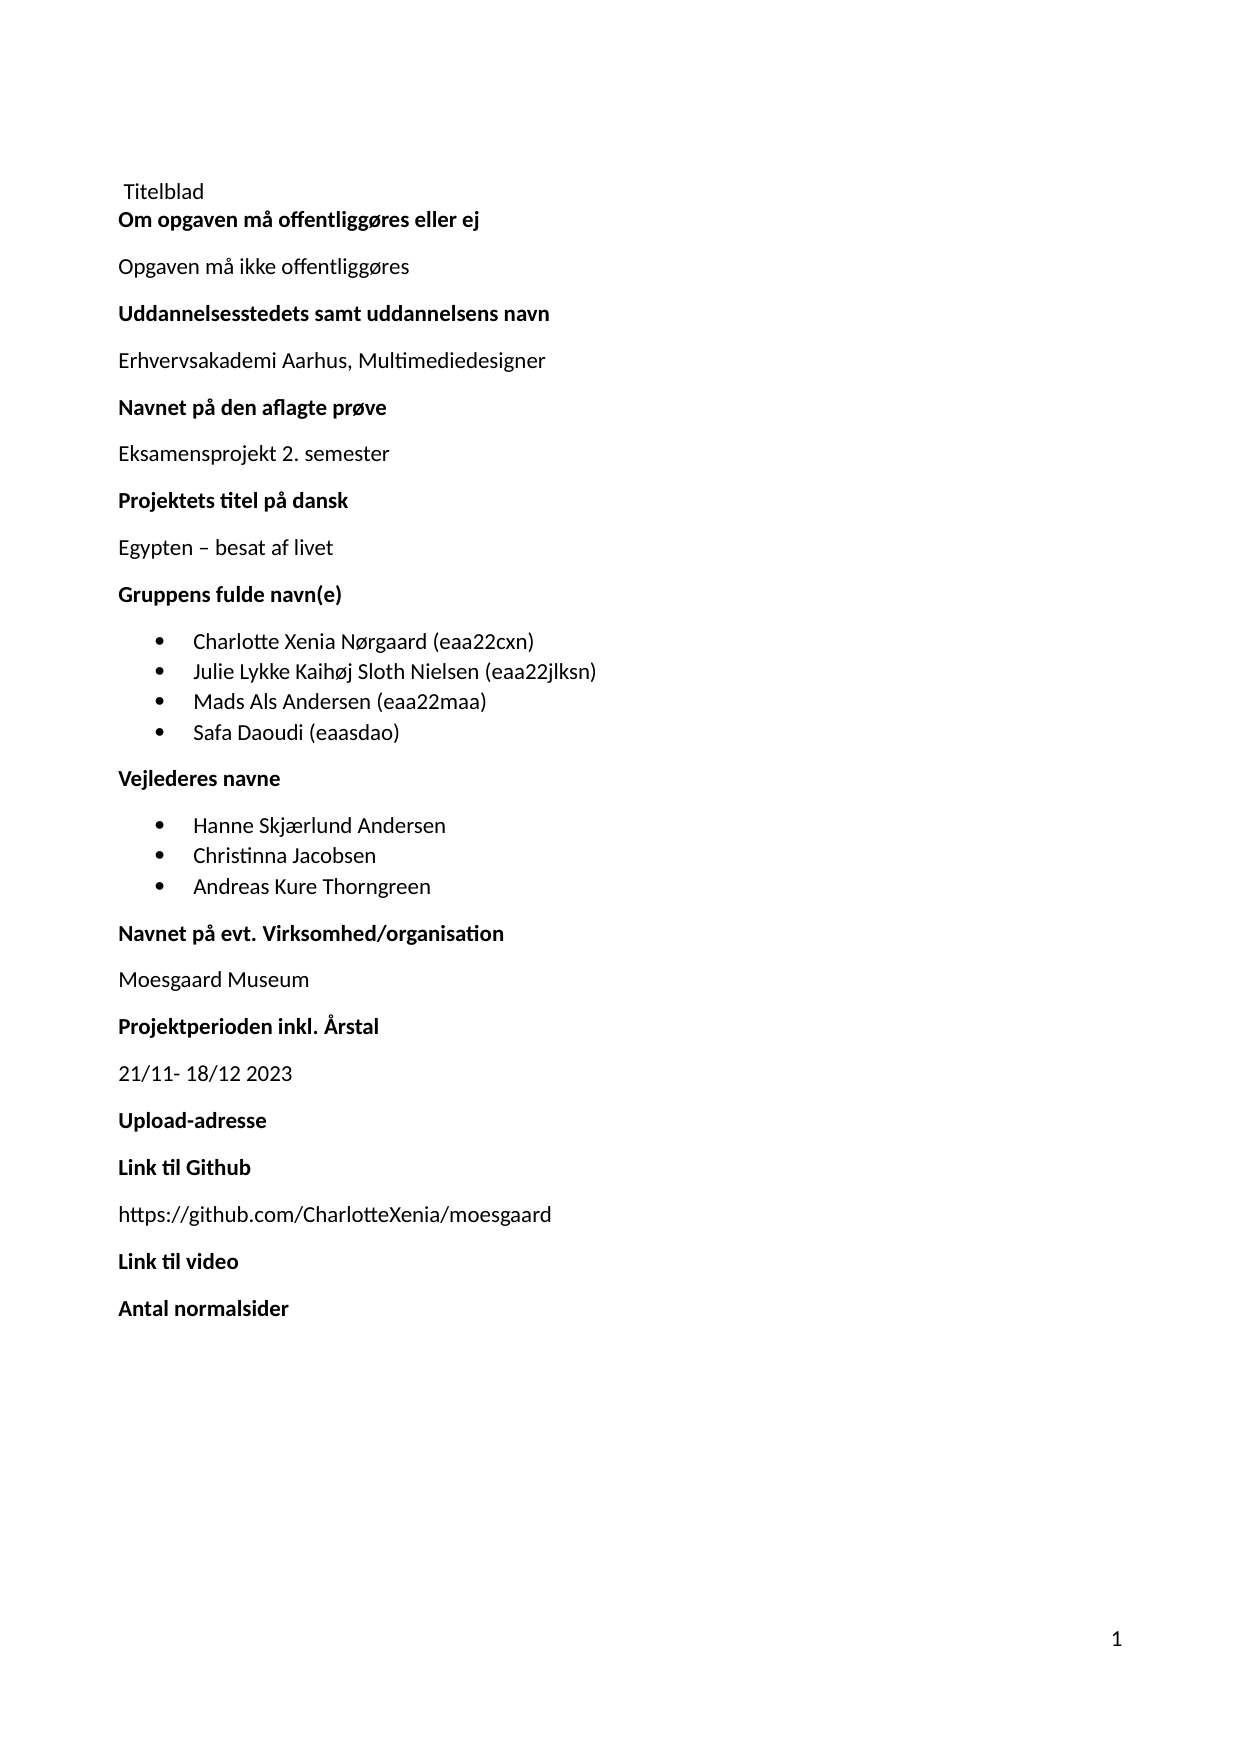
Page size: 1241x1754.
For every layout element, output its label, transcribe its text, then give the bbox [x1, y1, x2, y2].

text Navnet på evt. Virksomhed/organisation [118, 919, 1122, 947]
text Antal normalsider [118, 1294, 1122, 1322]
text Egypten – besat af livet [118, 533, 1122, 561]
list Julie Lykke Kaihøj Sloth Nielsen (eaa22jlksn) [156, 657, 1122, 685]
list Charlotte Xenia Nørgaard (eaa22cxn) [156, 627, 1122, 655]
text Vejlederes navne [118, 764, 1122, 793]
text 21/11- 18/12 2023 [118, 1059, 1122, 1087]
text Opgaven må ikke offentliggøres [118, 252, 1122, 280]
list Christinna Jacobsen [156, 842, 1122, 870]
text Navnet på den aflagte prøve [118, 393, 1122, 421]
text Eksamensprojekt 2. semester [118, 439, 1122, 468]
text Om opgaven må offentliggøres eller ej [118, 205, 1122, 233]
text Gruppens fulde navn(e) [118, 580, 1122, 608]
text https://github.com/CharlotteXenia/moesgaard [118, 1200, 1122, 1228]
list Andreas Kure Thorngreen [156, 872, 1122, 900]
text Uddannelsesstedets samt uddannelsens navn [118, 299, 1122, 327]
text Link til Github [118, 1153, 1122, 1181]
text Projektperioden inkl. Årstal [118, 1012, 1122, 1041]
list Mads Als Andersen (eaa22maa) [156, 687, 1122, 716]
text Link til video [118, 1247, 1122, 1275]
text Moesgaard Museum [118, 966, 1122, 994]
text Erhvervsakademi Aarhus, Multimediedesigner [118, 346, 1122, 374]
text Upload-adresse [118, 1106, 1122, 1134]
text Projektets titel på dansk [118, 486, 1122, 514]
list Safa Daoudi (eaasdao) [156, 718, 1122, 746]
text Titelblad [118, 177, 1122, 205]
list Hanne Skjærlund Andersen [156, 811, 1122, 839]
